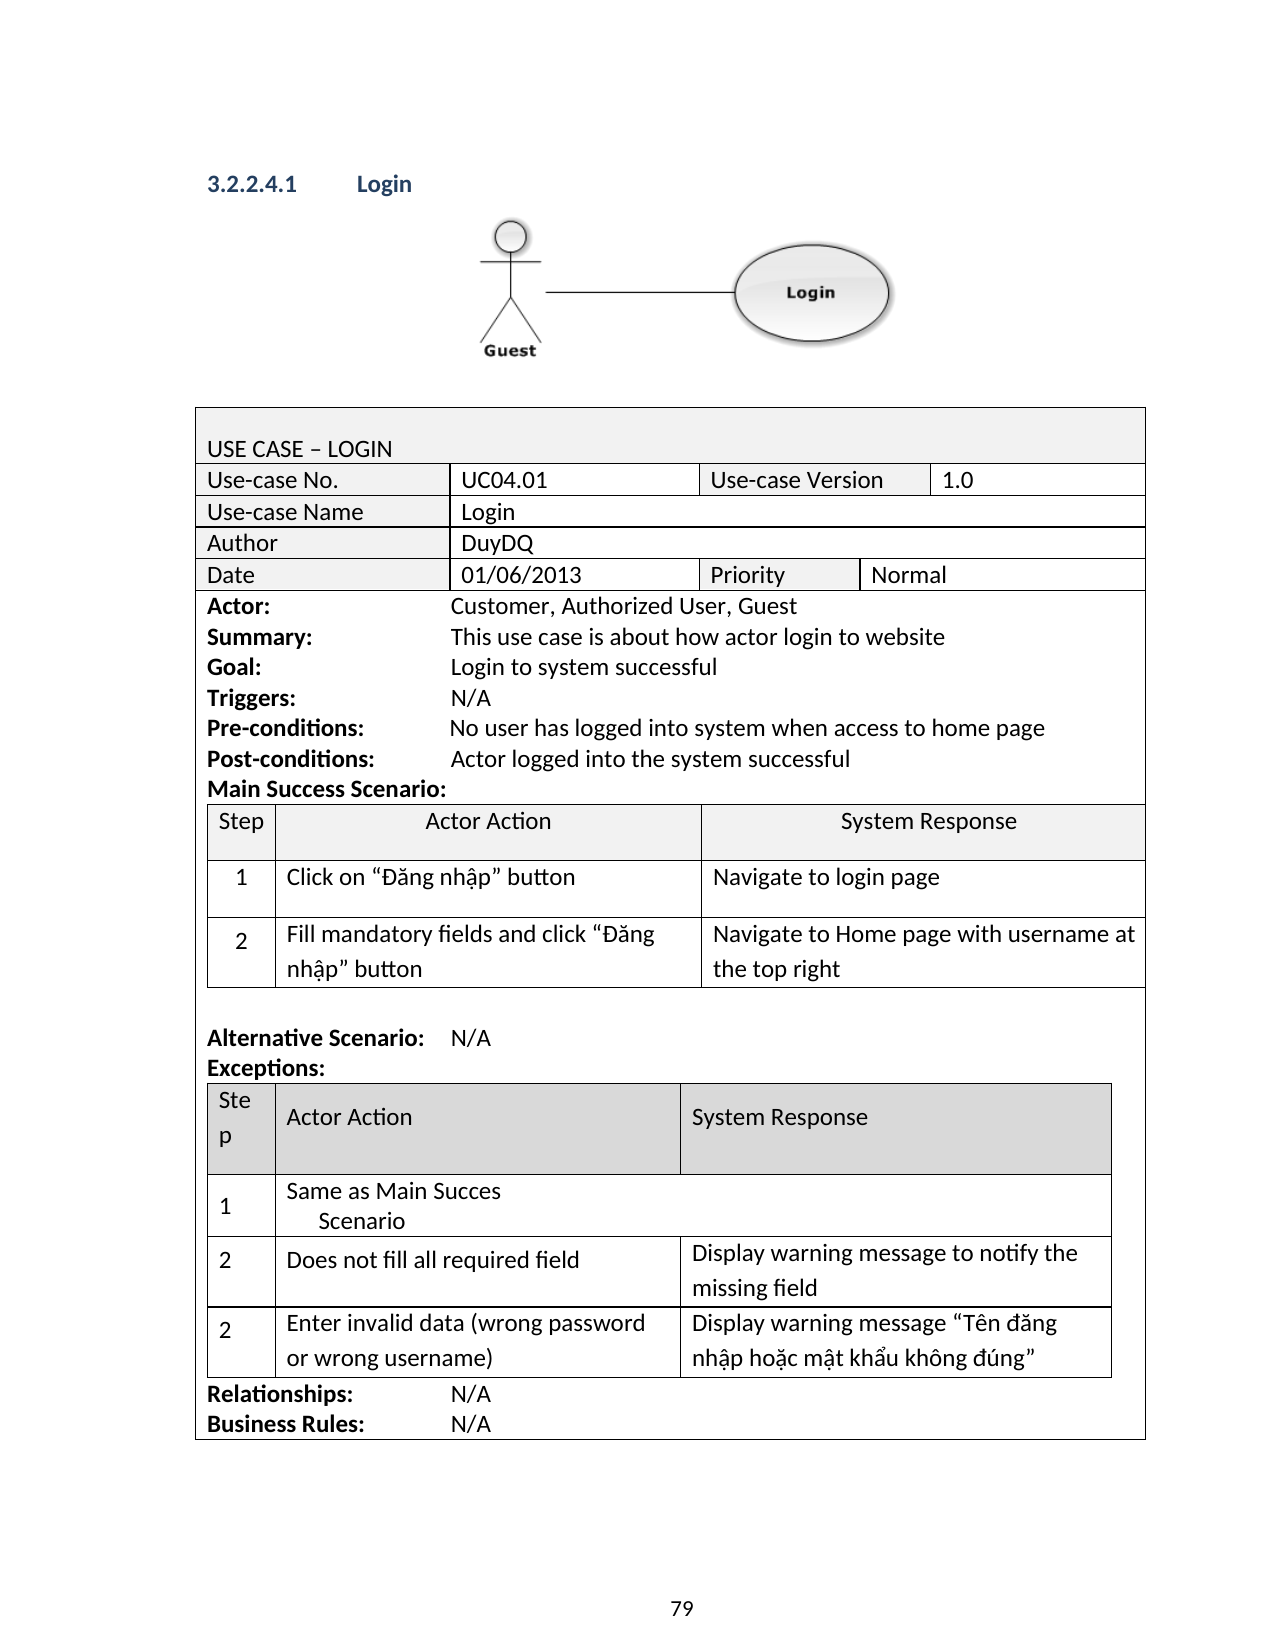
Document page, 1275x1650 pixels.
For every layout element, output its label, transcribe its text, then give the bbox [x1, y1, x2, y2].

table_cell 01/06/2013 [451, 559, 699, 589]
table_cell Date [196, 559, 449, 589]
table_cell Actor: Customer, Authorized User, Guest Summary: This use case is about how actor login to website Goal: Login to system successful Triggers: N/A Pre-conditions: No user has logged into system when access to home page Post-conditions: Actor logged into the system successful Main Success Scenario: Alternative Scenario: N/A Exceptions: Relationships: N/A Business Rules: N/A [196, 591, 1145, 1439]
table_cell Priority [700, 559, 859, 589]
table_cell Author [196, 528, 449, 558]
picture [457, 203, 907, 382]
table_header USE CASE – LOGIN [196, 408, 1145, 463]
subtitle 3.2.2.4.1 Login [207, 168, 1157, 199]
table_cell Use-case Name [196, 496, 449, 526]
table_cell Login [451, 496, 1145, 526]
table_cell Use-case Version [700, 464, 930, 495]
table_cell Use-case No. [196, 464, 449, 495]
table_cell DuyDQ [451, 528, 1145, 558]
table_cell UC04.01 [451, 464, 699, 495]
table_cell 1.0 [931, 464, 1145, 495]
table_cell Normal [861, 559, 1145, 589]
